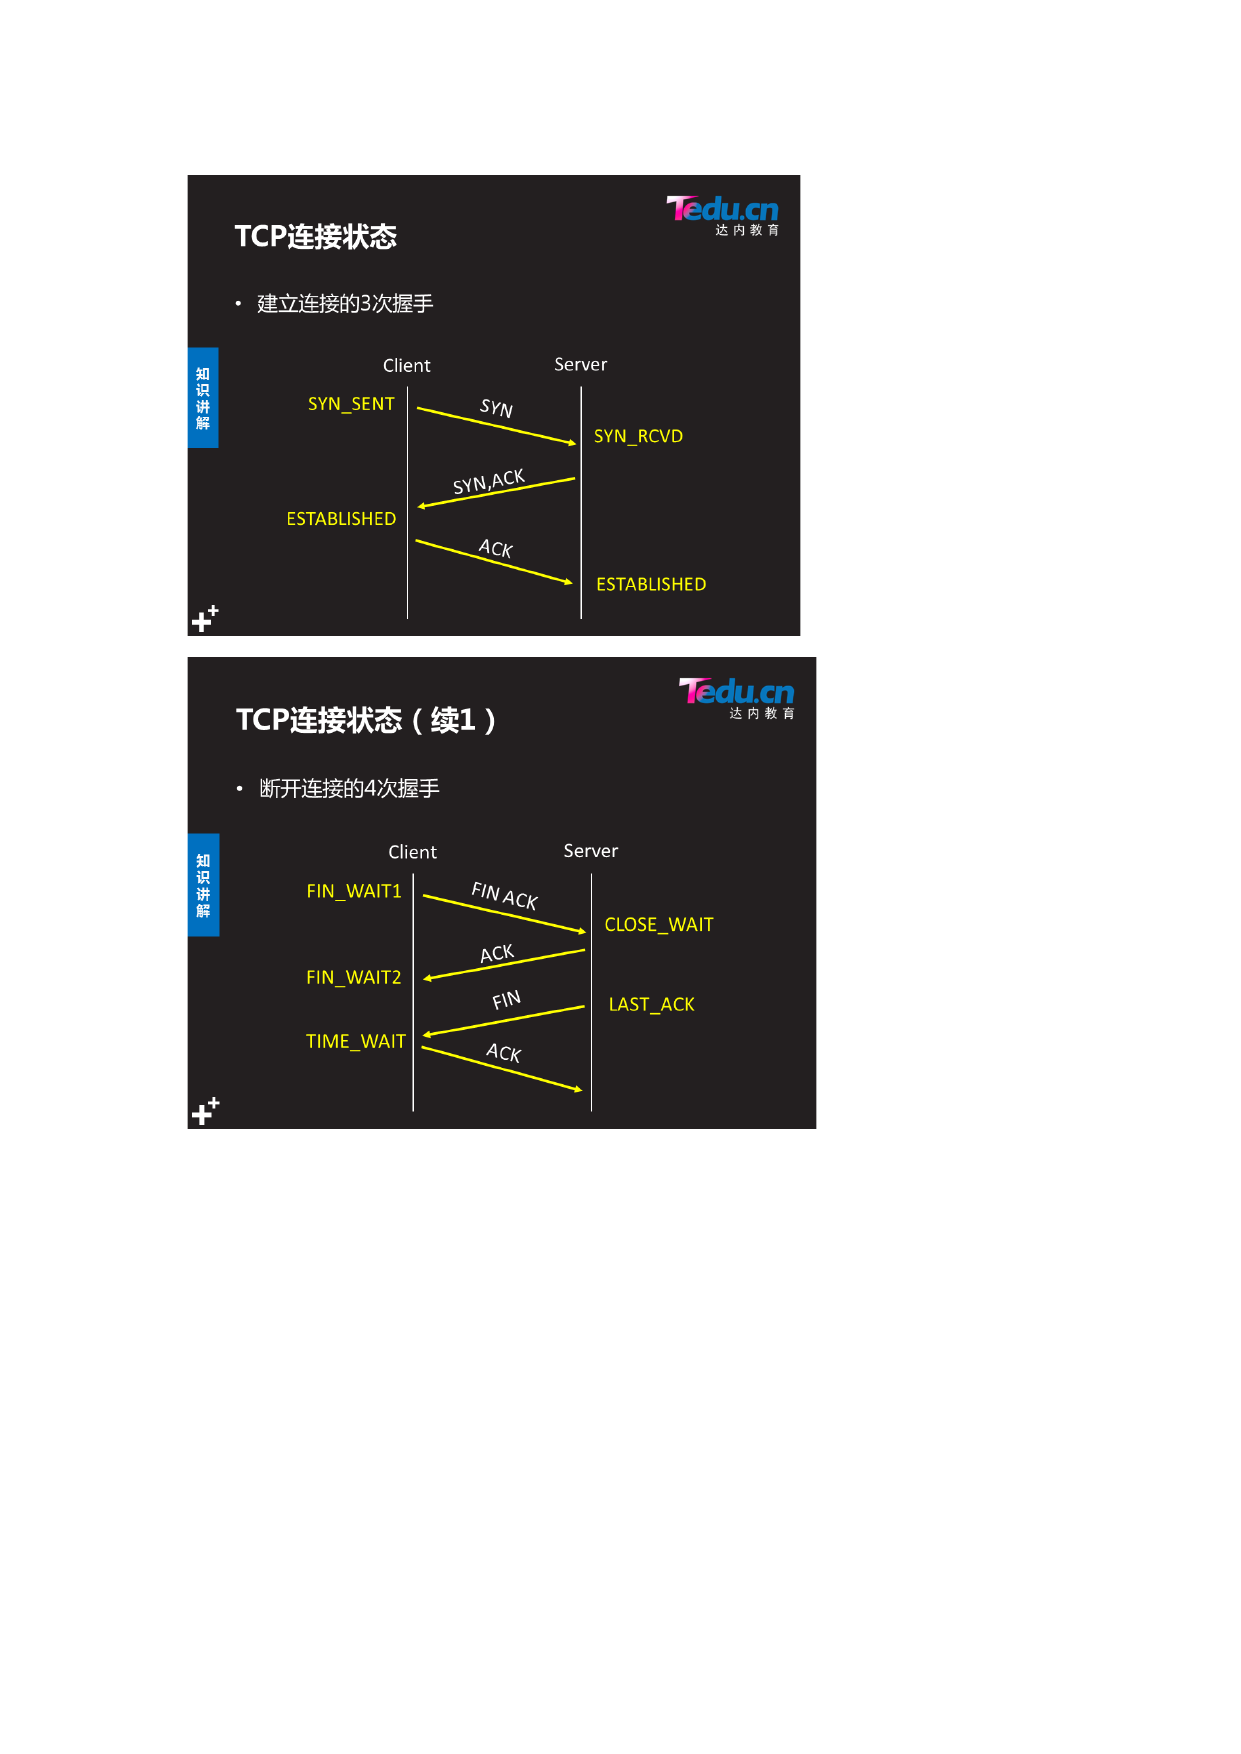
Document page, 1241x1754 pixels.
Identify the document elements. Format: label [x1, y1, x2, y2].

picture [187, 657, 817, 1129]
picture [187, 175, 801, 636]
